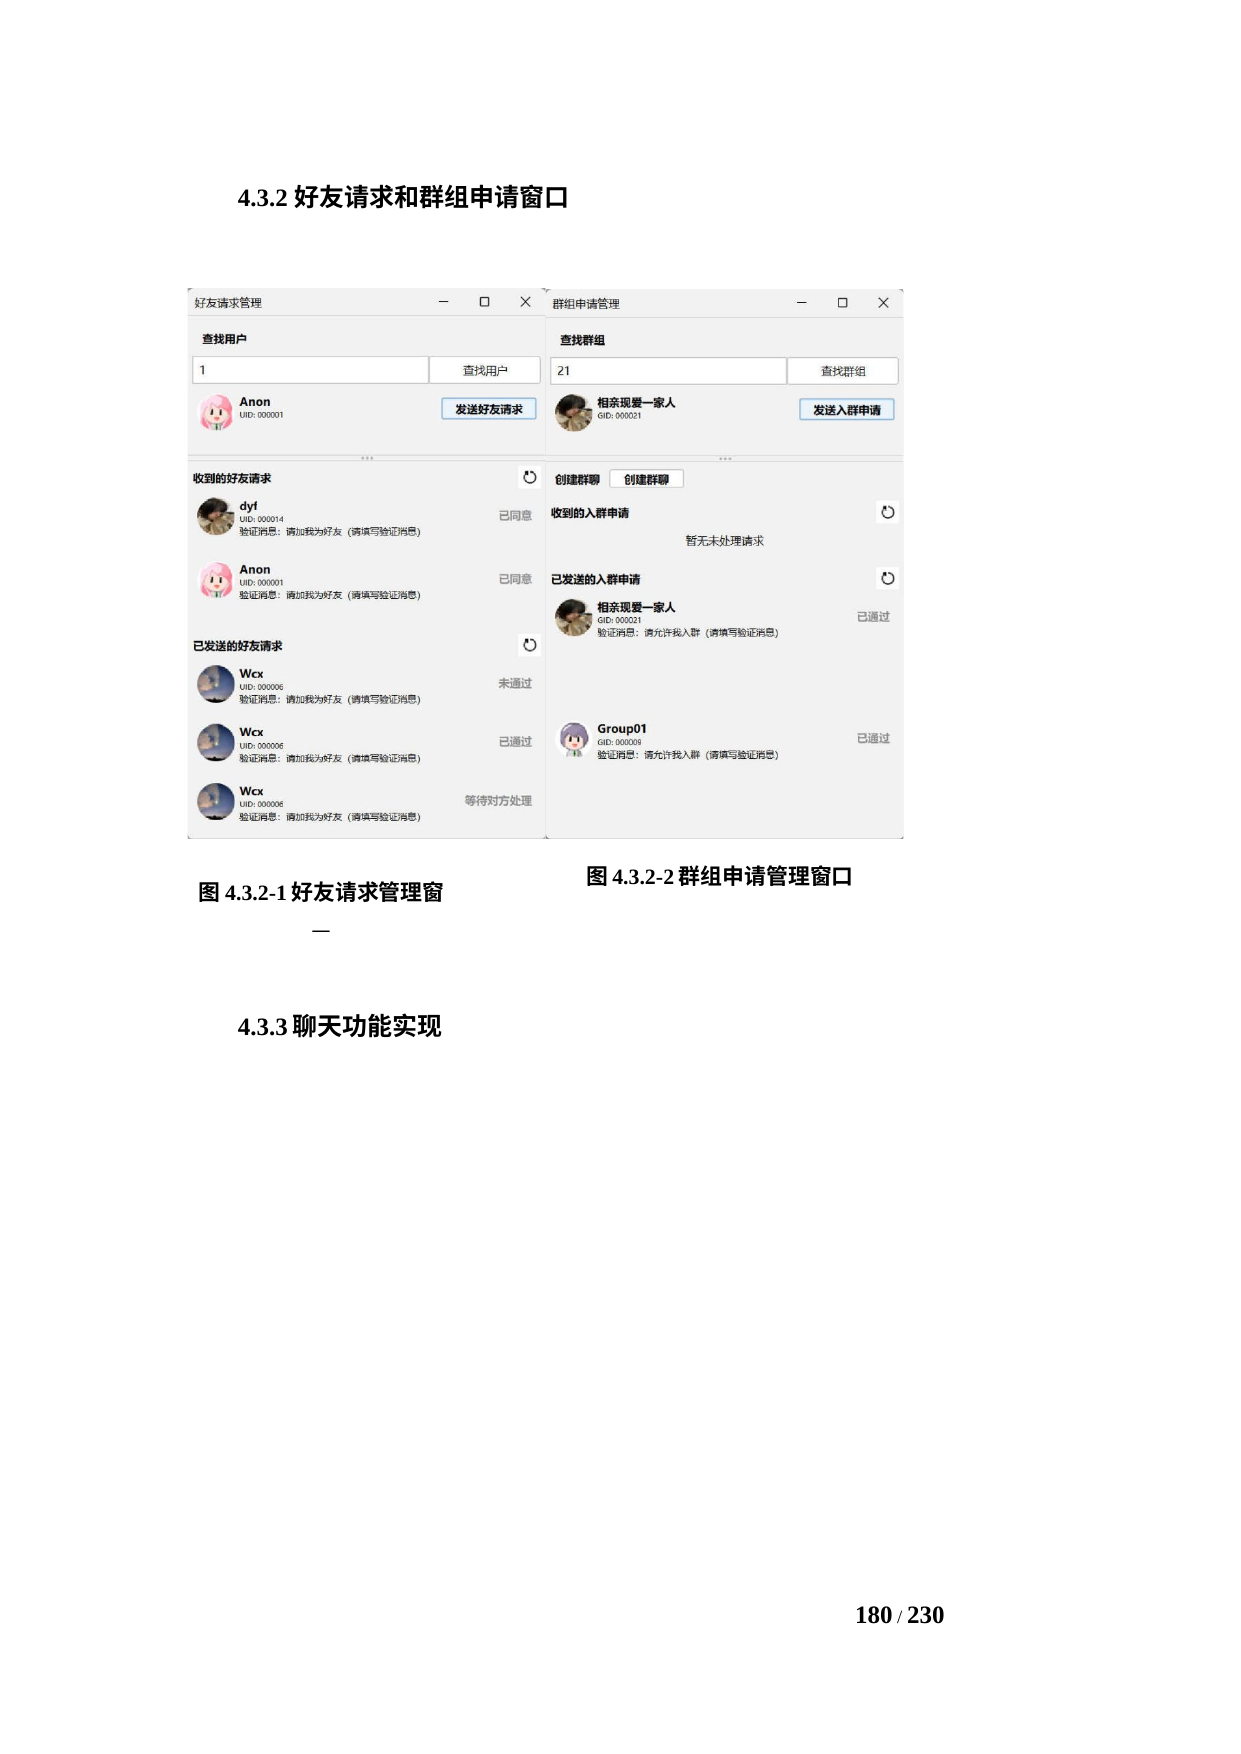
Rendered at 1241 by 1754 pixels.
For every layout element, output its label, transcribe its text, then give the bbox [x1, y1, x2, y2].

picture [187, 288, 904, 839]
subtitle 4.3.3聊天功能实现 [187, 991, 1053, 1058]
subtitle 4.3.2 好友请求和群组申请窗口 [187, 162, 1053, 230]
